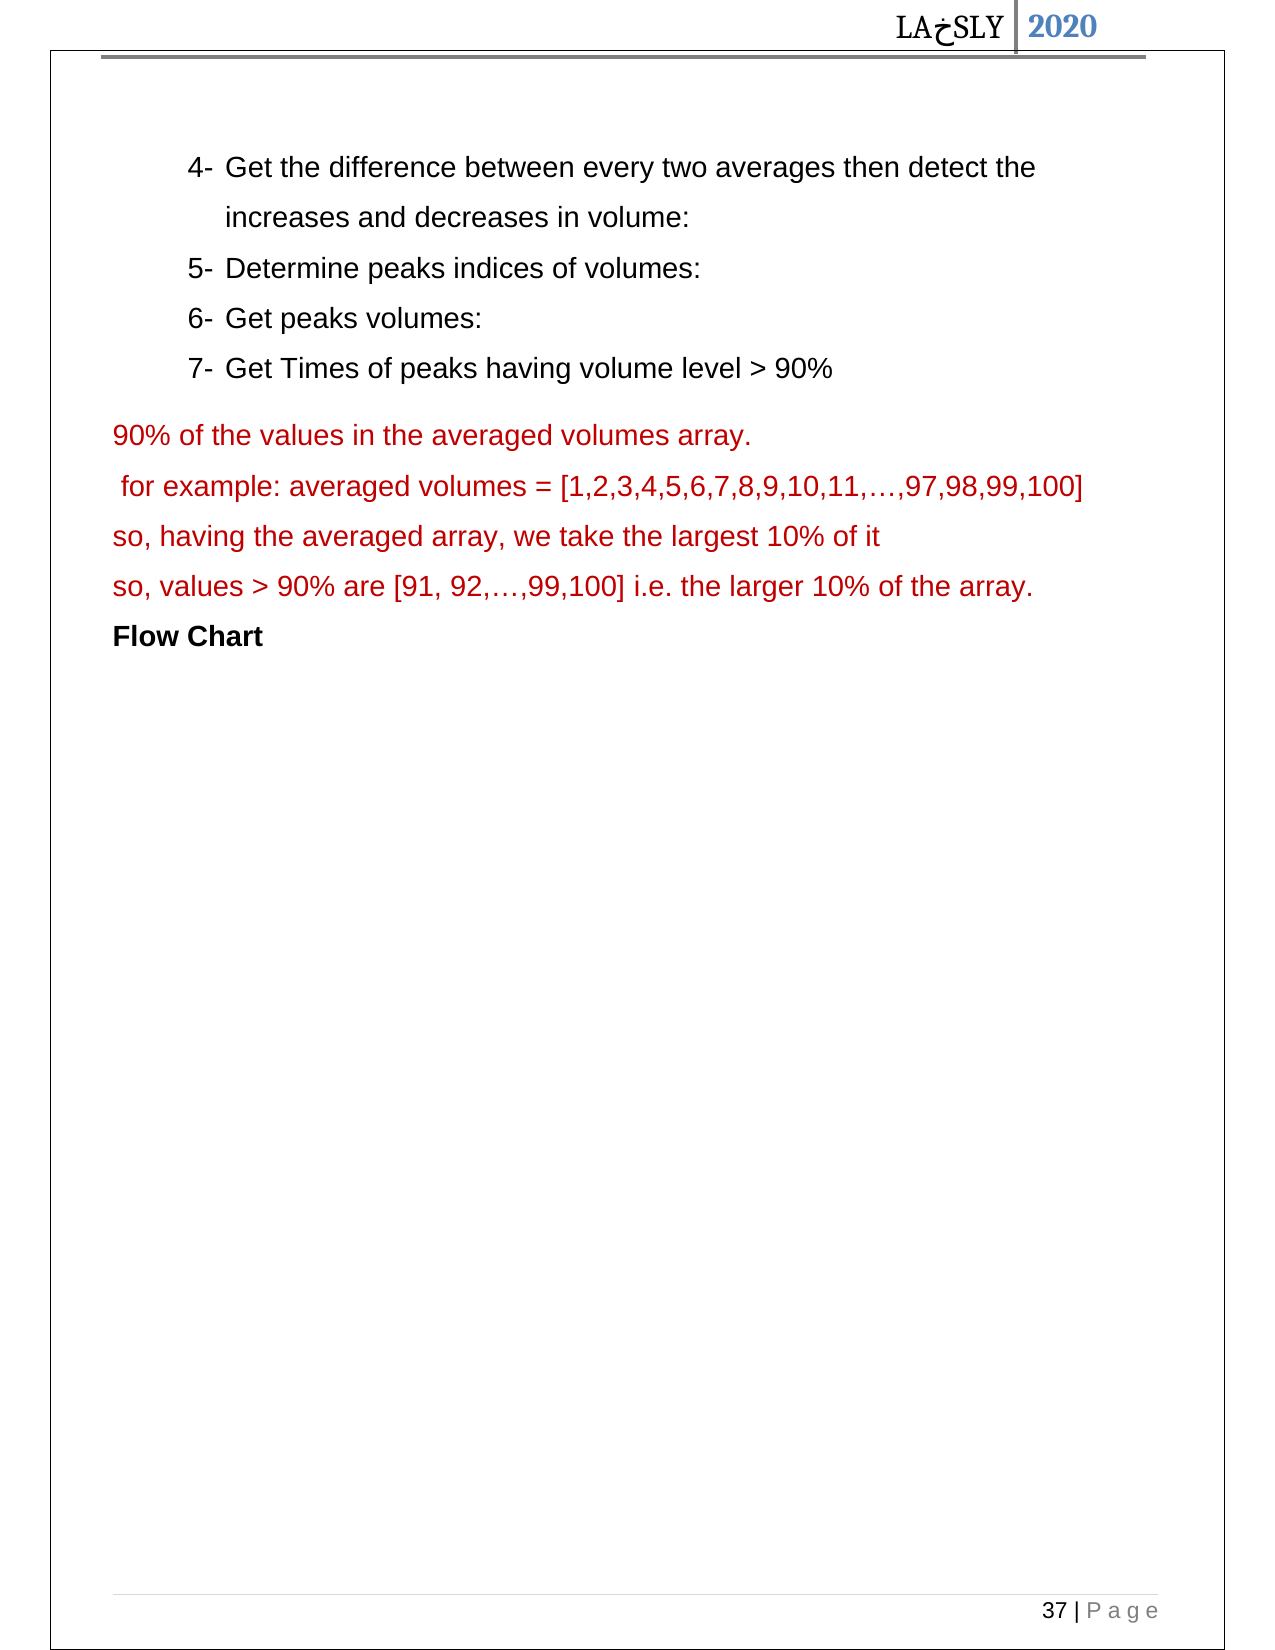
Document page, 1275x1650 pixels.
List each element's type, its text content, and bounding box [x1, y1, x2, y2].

list Get peaks volumes: [187, 301, 1158, 334]
text so, values > 90% are [91, 92,…,99,100] i.e. the larger 10% of the array. [112, 569, 1158, 603]
text so, having the averaged array, we take the largest 10% of it [112, 519, 1158, 552]
list Determine peaks indices of volumes: [187, 251, 1158, 284]
list Get the difference between every two averages then detect the increases and decreases in volume: [187, 150, 1158, 234]
list Get Times of peaks having volume level > 90% [187, 351, 1158, 385]
text 90% of the values in the averaged volumes array. [112, 418, 1158, 452]
text Flow Chart [112, 619, 1158, 653]
text for example: averaged volumes = [1,2,3,4,5,6,7,8,9,10,11,…,97,98,99,100] [112, 468, 1158, 502]
